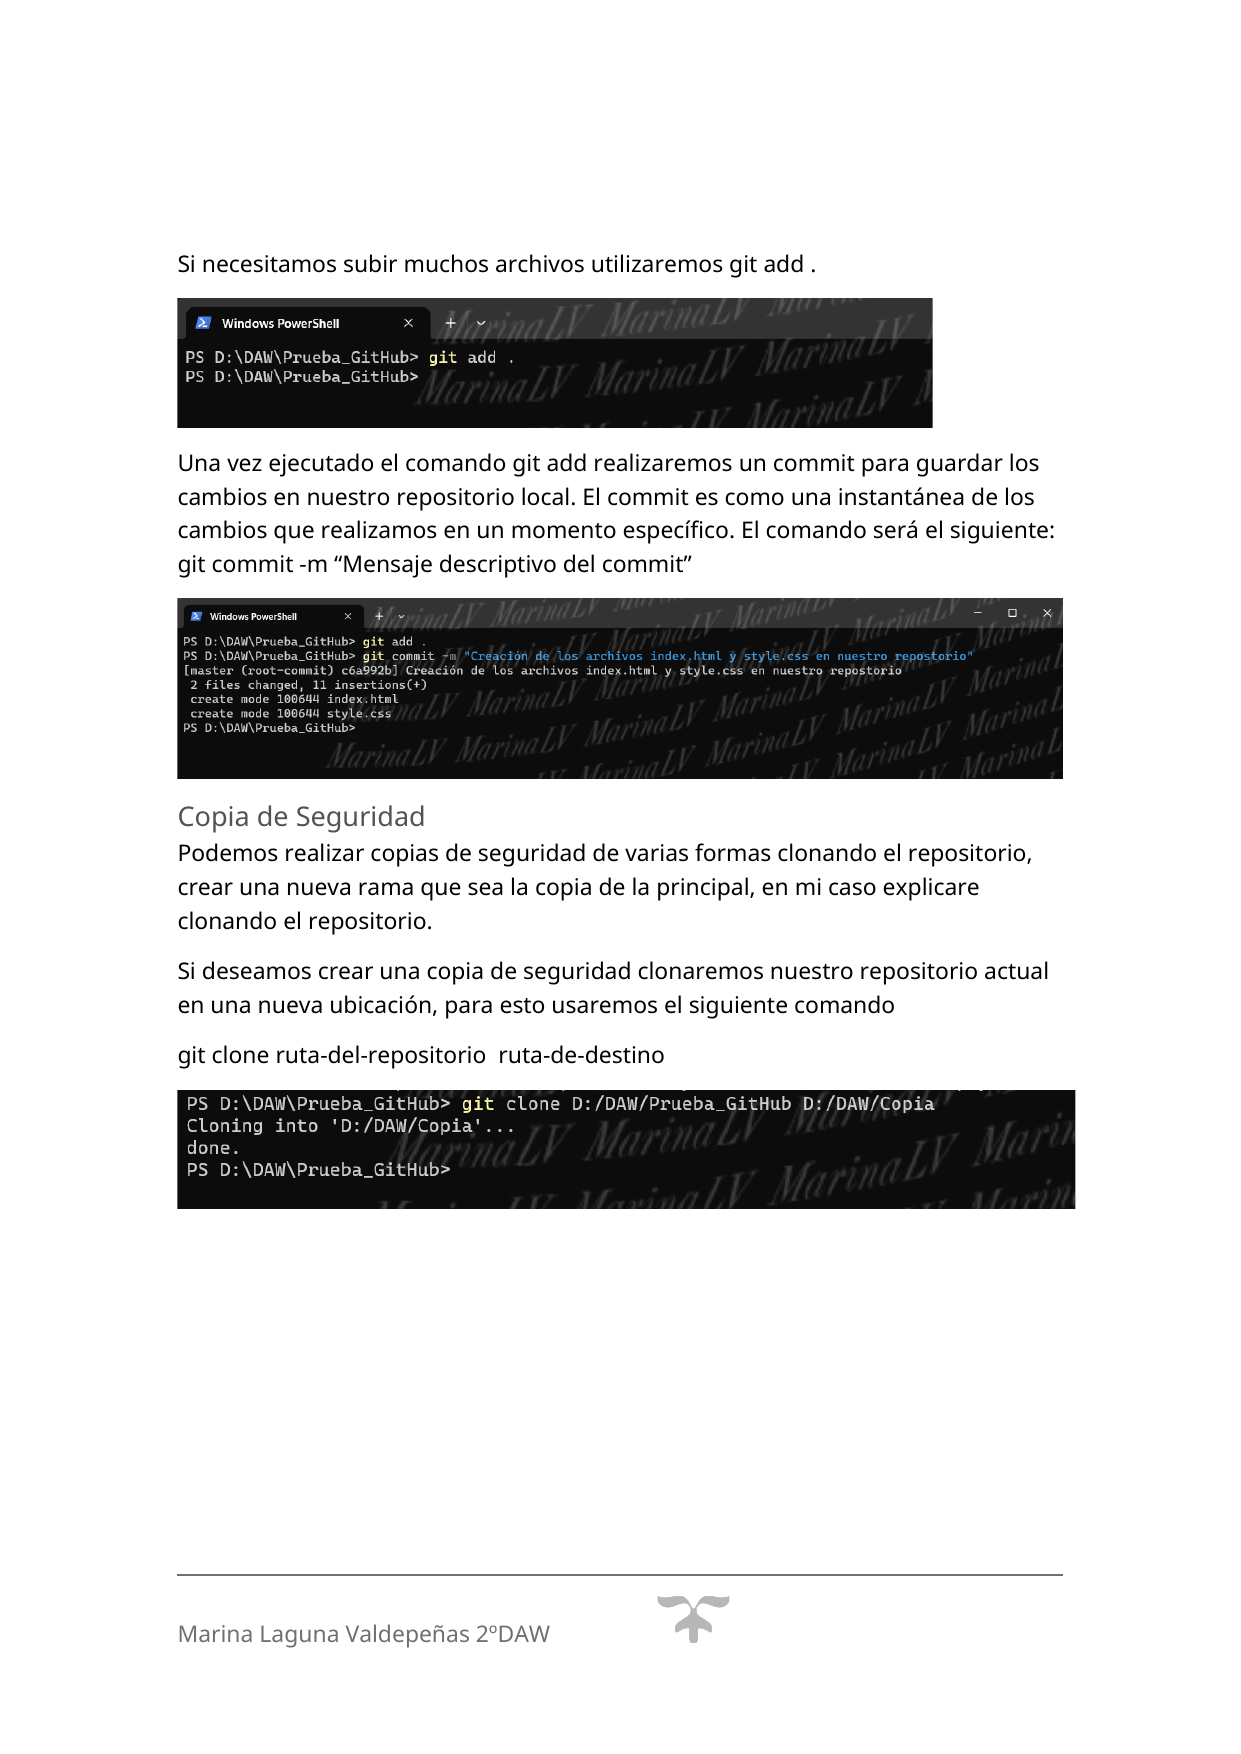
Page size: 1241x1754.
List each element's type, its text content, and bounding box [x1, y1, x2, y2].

picture [177, 298, 933, 428]
text Una vez ejecutado el comando git add realizaremos un commit para guardar los cambios en nuestro repositorio local. El commit es como una instantánea de los cambios que realizamos en un momento específico. El comando será el siguiente: git commit -m “Mensaje descriptivo del commit” [177, 447, 1063, 579]
picture [177, 1090, 1076, 1209]
picture [177, 598, 1063, 779]
text Si necesitamos subir muchos archivos utilizaremos git add . [177, 248, 1063, 280]
text Si deseamos crear una copia de seguridad clonaremos nuestro repositorio actual en una nueva ubicación, para esto usaremos el siguiente comando [177, 955, 1063, 1020]
subtitle Copia de Seguridad [177, 798, 1063, 834]
text Podemos realizar copias de seguridad de varias formas clonando el repositorio, crear una nueva rama que sea la copia de la principal, en mi caso explicare clonando el repositorio. [177, 837, 1063, 936]
text git clone ruta-del-repositorio ruta-de-destino [177, 1039, 1063, 1071]
